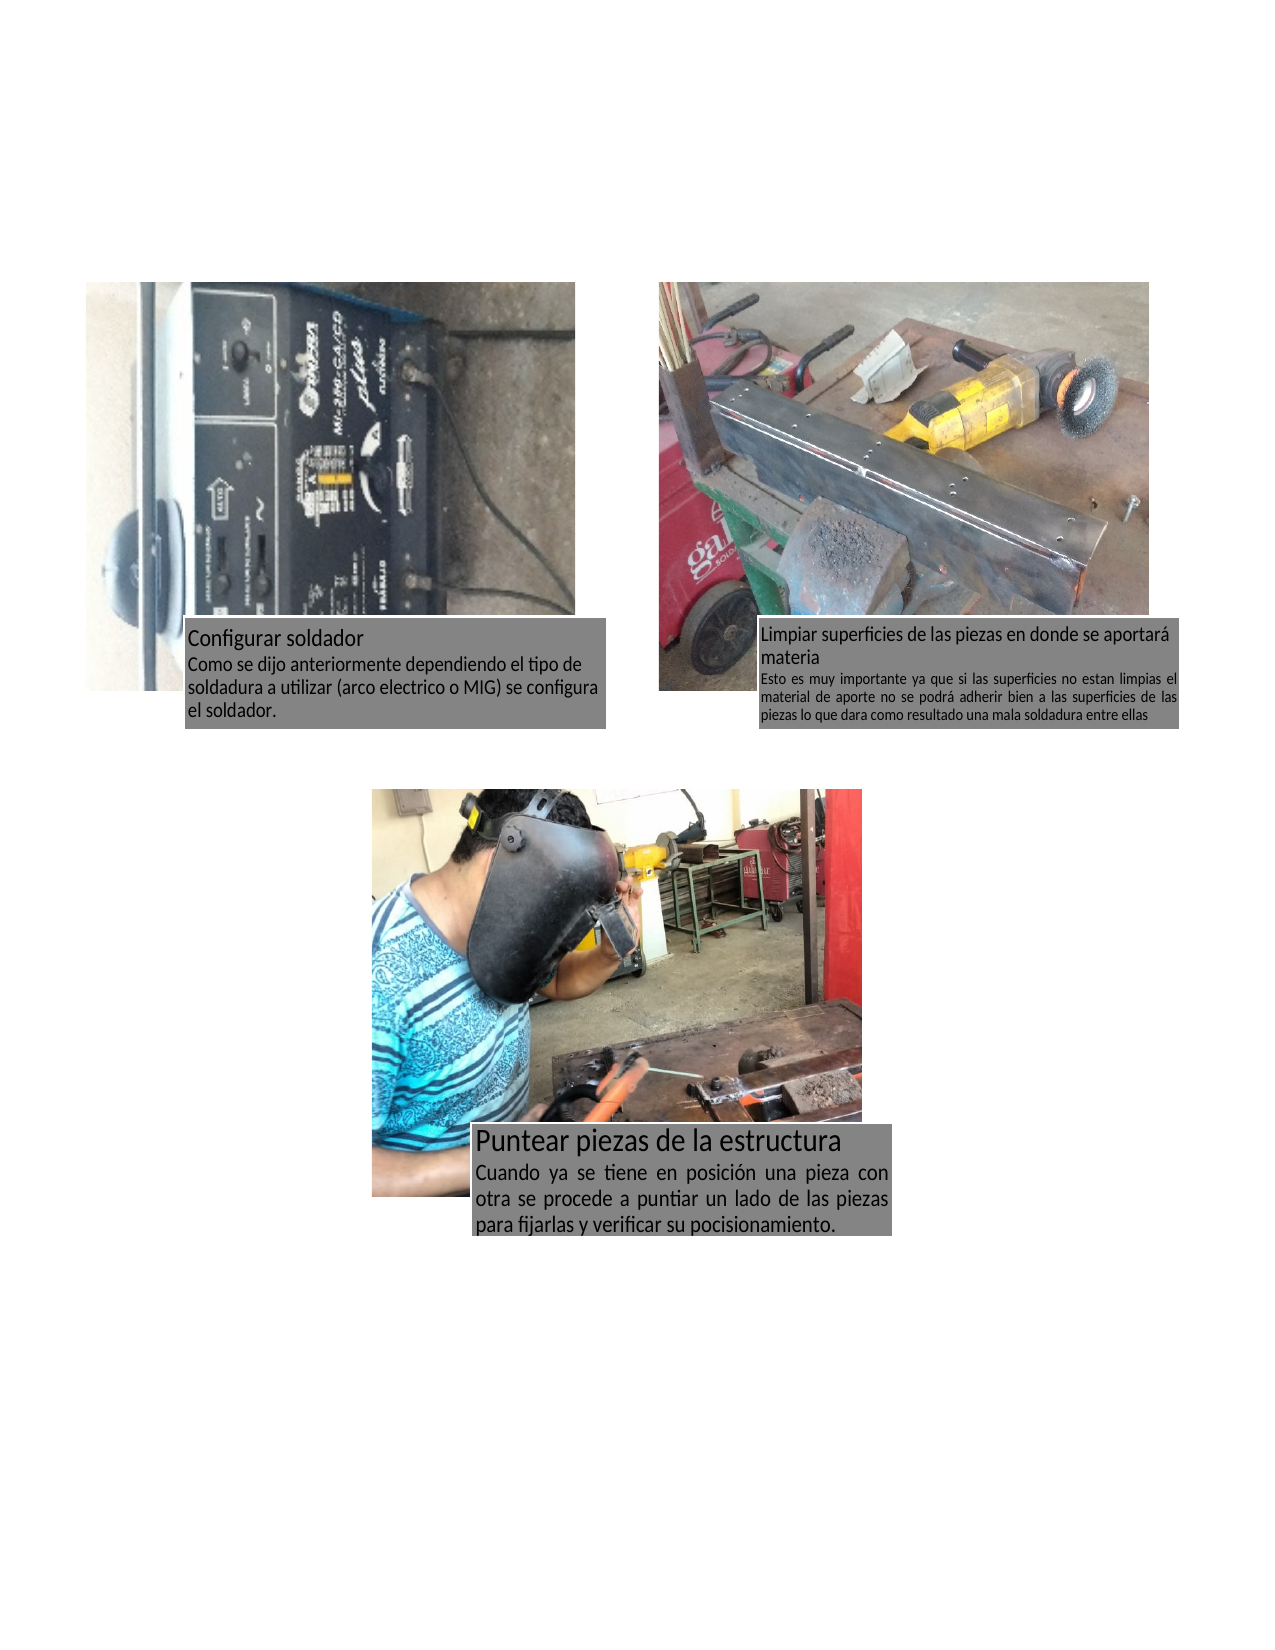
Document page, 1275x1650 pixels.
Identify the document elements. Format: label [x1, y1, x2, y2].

picture [85, 282, 576, 691]
picture [371, 789, 862, 1197]
picture [658, 282, 1149, 691]
